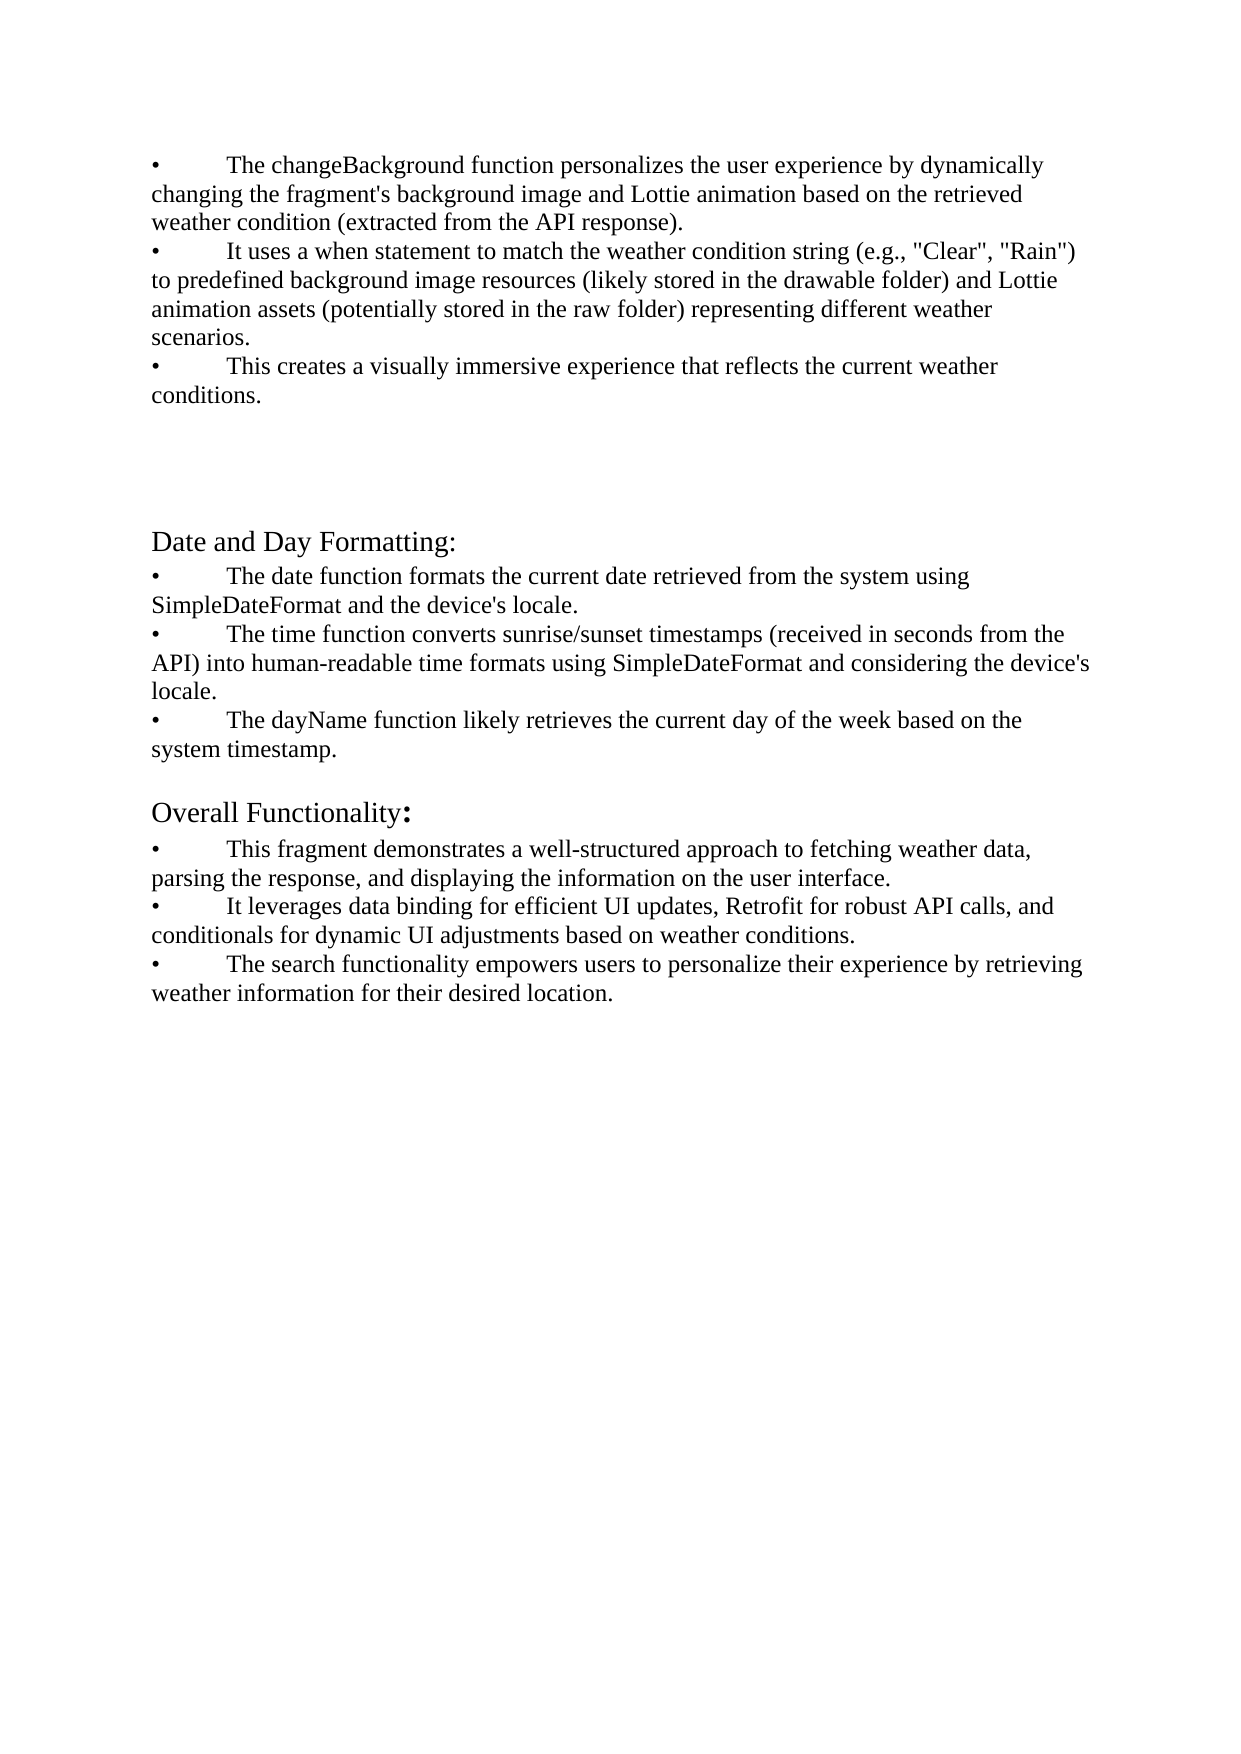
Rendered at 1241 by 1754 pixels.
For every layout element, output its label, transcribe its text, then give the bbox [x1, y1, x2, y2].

list It leverages data binding for efficient UI updates, Retrofit for robust API calls, and conditionals for dynamic UI adjustments based on weather conditions. [151, 891, 1090, 949]
list The date function formats the current date retrieved from the system using SimpleDateFormat and the device's locale. [151, 561, 1090, 619]
list The time function converts sunrise/sunset timestamps (received in seconds from the API) into human-readable time formats using SimpleDateFormat and considering the device's locale. [151, 619, 1090, 705]
list It uses a when statement to match the weather condition string (e.g., "Clear", "Rain") to predefined background image resources (likely stored in the drawable folder) and Lottie animation assets (potentially stored in the raw folder) representing different weather scenarios. [151, 236, 1090, 351]
text Date and Day Formatting: [151, 524, 1090, 557]
list This fragment demonstrates a well-structured approach to fetching weather data, parsing the response, and displaying the information on the user interface. [151, 834, 1090, 891]
text Overall Functionality: [151, 791, 1090, 830]
list The search functionality empowers users to personalize their experience by retrieving weather information for their desired location. [151, 949, 1090, 1006]
list The dayName function likely retrieves the current day of the week based on the system timestamp. [151, 705, 1090, 763]
list This creates a visually immersive experience that reflects the current weather conditions. [151, 351, 1090, 409]
list The changeBackground function personalizes the user experience by dynamically changing the fragment's background image and Lottie animation based on the retrieved weather condition (extracted from the API response). [151, 150, 1090, 236]
